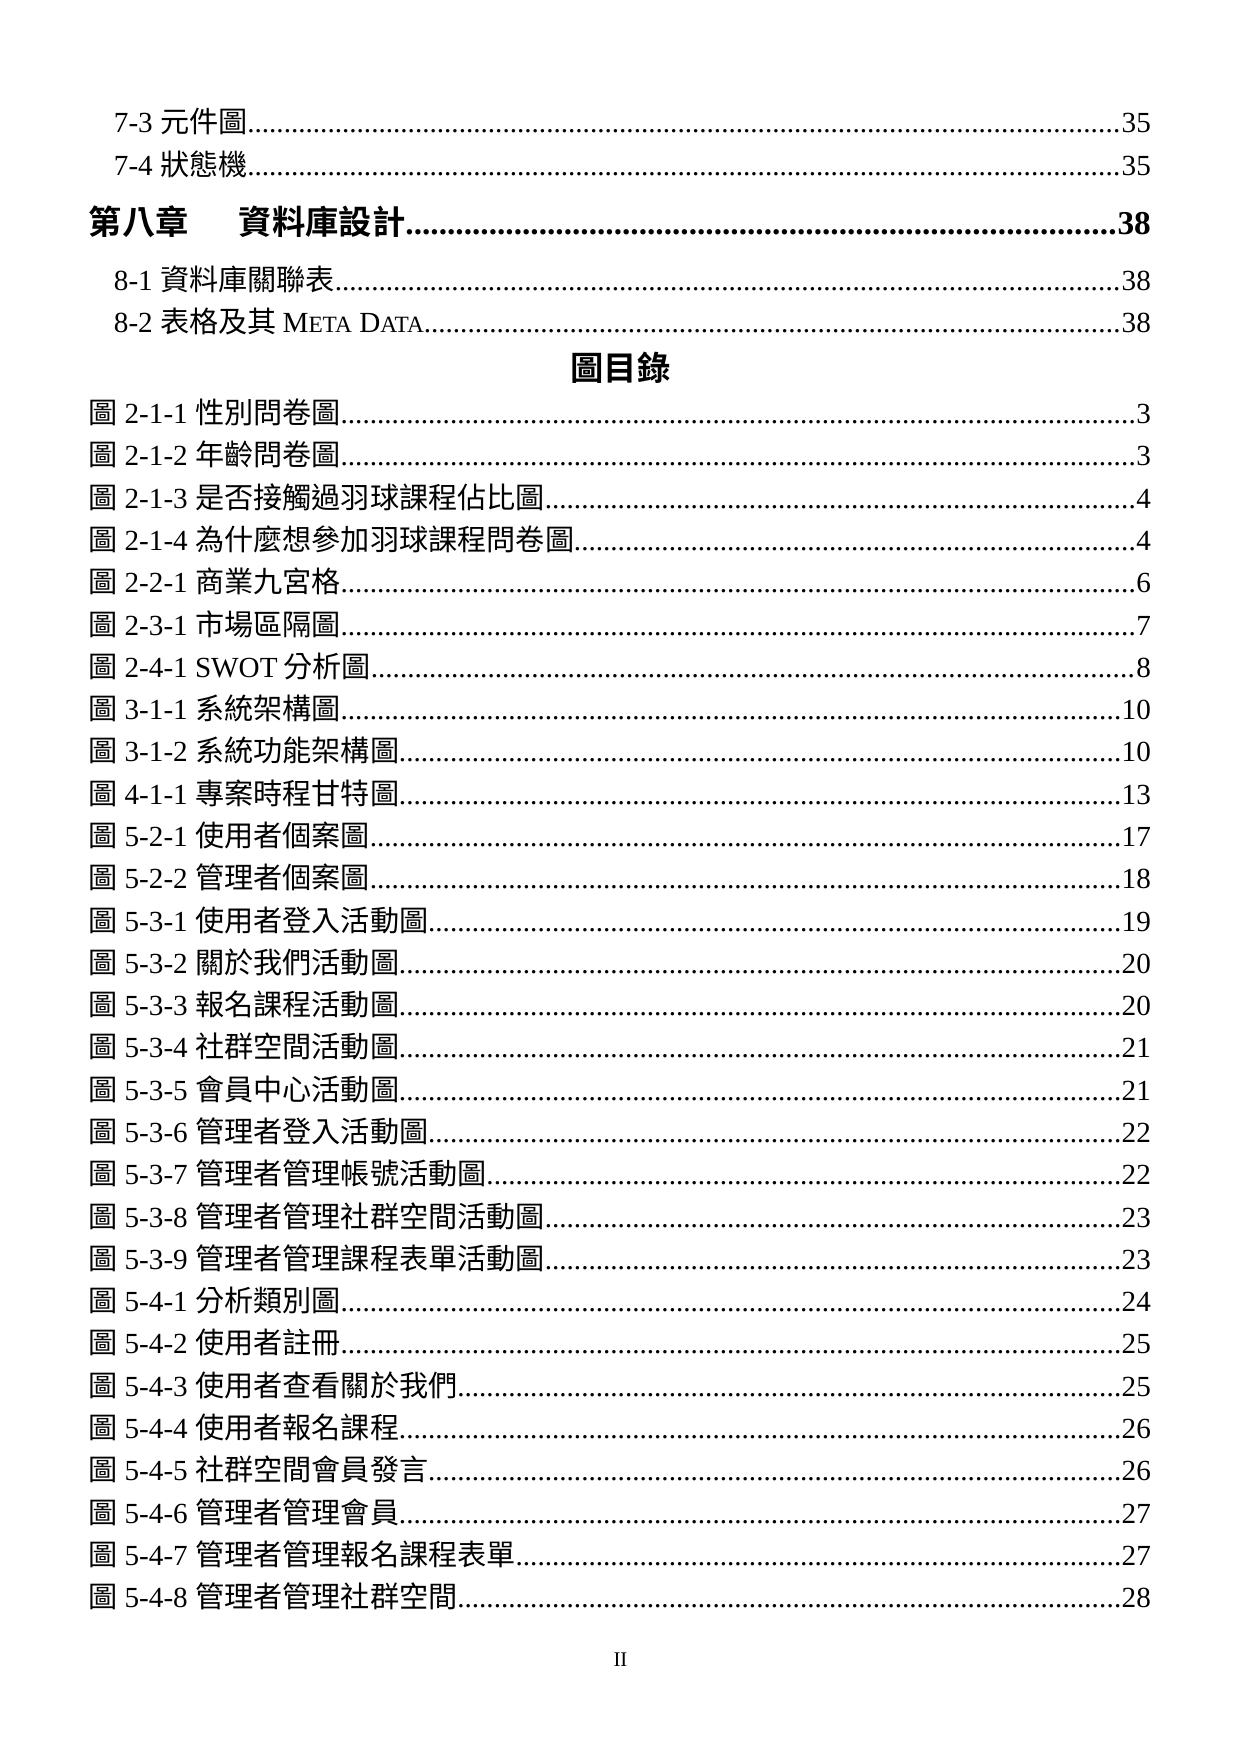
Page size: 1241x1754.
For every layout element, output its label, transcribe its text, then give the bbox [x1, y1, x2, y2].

text 圖 5-3-3 報名課程活動圖 20 [89, 982, 1152, 1024]
text 7-3 元件圖 35 [114, 99, 1152, 141]
text 圖 5-4-7 管理者管理報名課程表單 27 [89, 1531, 1152, 1574]
text 圖 2-1-3 是否接觸過羽球課程佔比圖 4 [89, 474, 1152, 516]
text 圖 5-4-8 管理者管理社群空間 28 [89, 1574, 1152, 1616]
text 圖 5-2-2 管理者個案圖 18 [89, 855, 1152, 897]
text 圖 5-3-8 管理者管理社群空間活動圖 23 [89, 1193, 1152, 1235]
text 圖 5-3-6 管理者登入活動圖 22 [89, 1108, 1152, 1151]
text 圖 5-4-1 分析類別圖 24 [89, 1278, 1152, 1320]
text 圖 5-4-2 使用者註冊 25 [89, 1320, 1152, 1362]
text 圖 5-4-5 社群空間會員發言 26 [89, 1447, 1152, 1489]
text 圖 3-1-1 系統架構圖 10 [89, 686, 1152, 728]
text 圖 2-1-4 為什麼想參加羽球課程問卷圖 4 [89, 516, 1152, 559]
text 第八章 資料庫設計 38 [89, 196, 1152, 244]
text 圖 5-4-3 使用者查看關於我們 25 [89, 1362, 1152, 1404]
text 圖 5-3-4 社群空間活動圖 21 [89, 1024, 1152, 1066]
text 圖 4-1-1 專案時程甘特圖 13 [89, 770, 1152, 812]
text 8-2 表格及其Meta Data 38 [114, 299, 1152, 341]
text 圖 3-1-2 系統功能架構圖 10 [89, 728, 1152, 770]
text 圖 2-2-1 商業九宮格 6 [89, 559, 1152, 601]
text 圖 2-4-1 SWOT分析圖 8 [89, 643, 1152, 686]
text 圖 5-2-1 使用者個案圖 17 [89, 812, 1152, 855]
text 8-1 資料庫關聯表 38 [114, 257, 1152, 299]
text 圖 5-3-1 使用者登入活動圖 19 [89, 897, 1152, 939]
text 7-4 狀態機 35 [114, 141, 1152, 183]
text 圖 2-1-1 性別問卷圖 3 [89, 389, 1152, 432]
text 圖 5-4-4 使用者報名課程 26 [89, 1404, 1152, 1447]
text 圖 5-3-2 關於我們活動圖 20 [89, 939, 1152, 982]
text 圖 5-4-6 管理者管理會員 27 [89, 1489, 1152, 1531]
text 圖 5-3-5 會員中心活動圖 21 [89, 1066, 1152, 1108]
text 圖目錄 [89, 341, 1152, 389]
text 圖 2-1-2 年齡問卷圖 3 [89, 432, 1152, 474]
text 圖 2-3-1 市場區隔圖 7 [89, 601, 1152, 643]
text 圖 5-3-9 管理者管理課程表單活動圖 23 [89, 1235, 1152, 1278]
text 圖 5-3-7 管理者管理帳號活動圖 22 [89, 1151, 1152, 1193]
